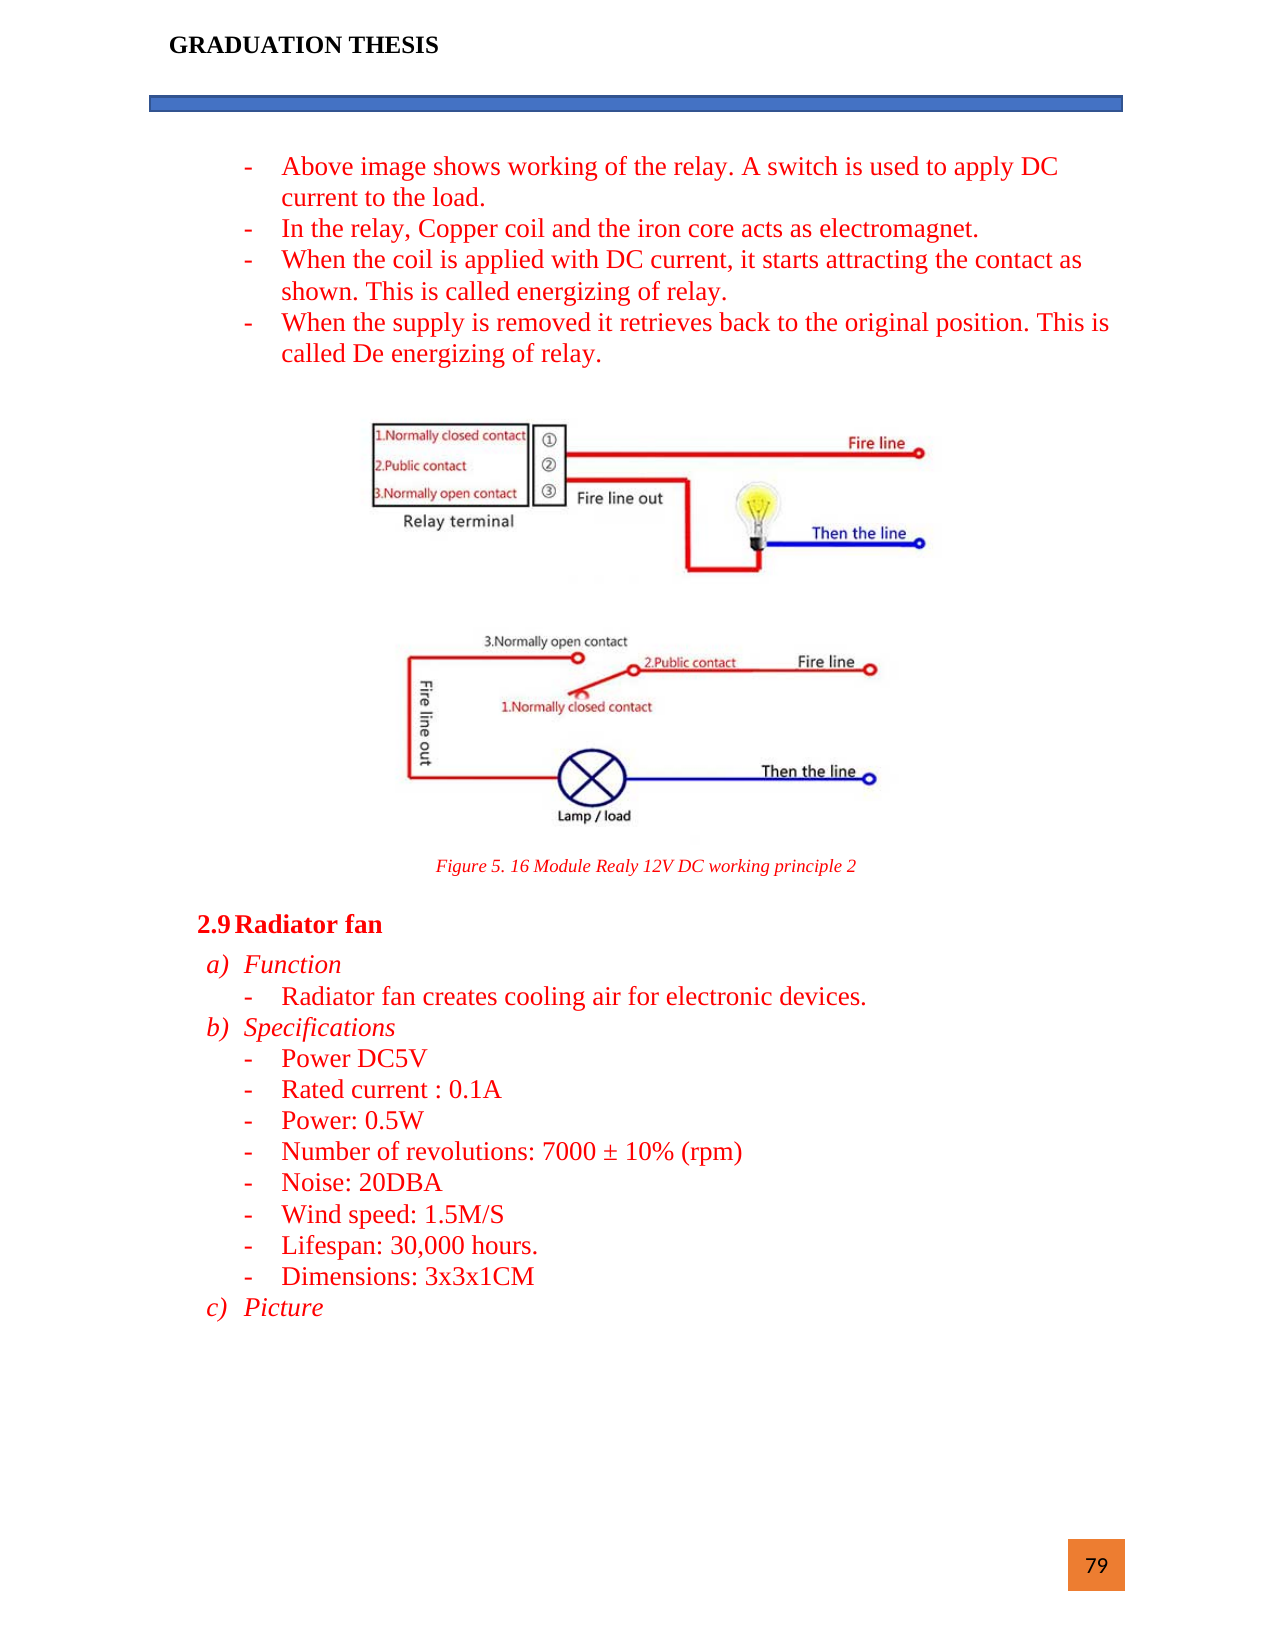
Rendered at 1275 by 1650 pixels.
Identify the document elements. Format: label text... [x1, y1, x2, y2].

picture [257, 368, 1037, 855]
list When the coil is applied with DC current, it starts attracting the contact as shown. This is called energizing of relay. [244, 243, 1125, 306]
list Specifications [206, 1011, 1125, 1042]
list Power DC5V [244, 1042, 1125, 1073]
list Power: 0.5W [244, 1104, 1125, 1135]
list Picture [206, 1291, 1125, 1322]
list Radiator fan creates cooling air for electronic devices. [244, 980, 1125, 1011]
list Wind speed: 1.5M/S [244, 1198, 1125, 1229]
list Noise: 20DBA [244, 1167, 1125, 1198]
list Number of revolutions: 7000 ± 10% (rpm) [244, 1135, 1125, 1167]
list Lifespan: 30,000 hours. [244, 1229, 1125, 1260]
subtitle Radiator fan [197, 908, 1125, 939]
list Above image shows working of the relay. A switch is used to apply DC current to the load. [244, 150, 1125, 212]
list Function [206, 948, 1125, 980]
list Rated current : 0.1A [244, 1073, 1125, 1104]
list In the relay, Copper coil and the iron core acts as electromagnet. [244, 212, 1125, 243]
list Dimensions: 3x3x1CM [244, 1260, 1125, 1291]
list When the supply is removed it retrieves back to the original position. This is called De energizing of relay. [244, 306, 1125, 368]
